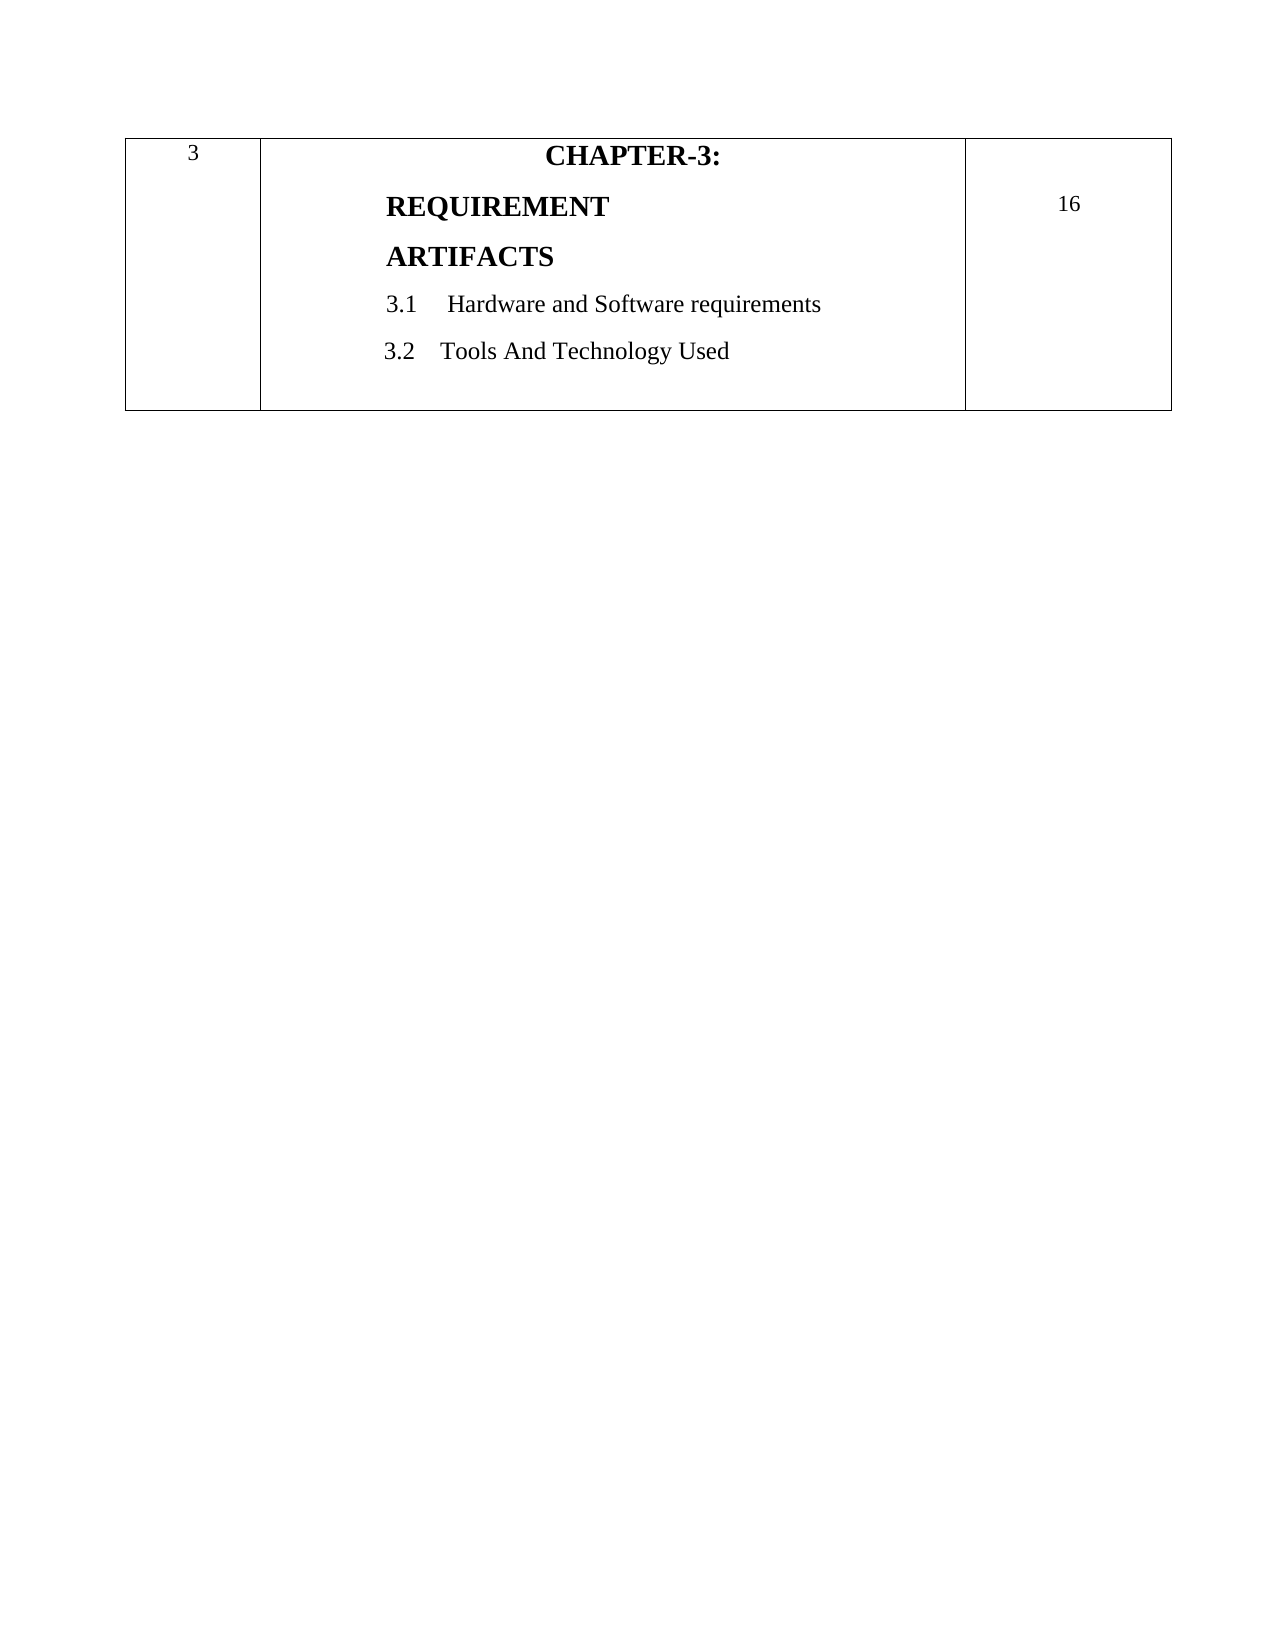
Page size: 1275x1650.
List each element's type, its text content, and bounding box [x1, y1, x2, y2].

table_cell 16 [966, 139, 1171, 410]
table_cell 3 [126, 139, 260, 410]
table_cell CHAPTER-3: REQUIREMENT ARTIFACTS Hardware and Software requirements Tools And Technology Used [261, 139, 965, 410]
